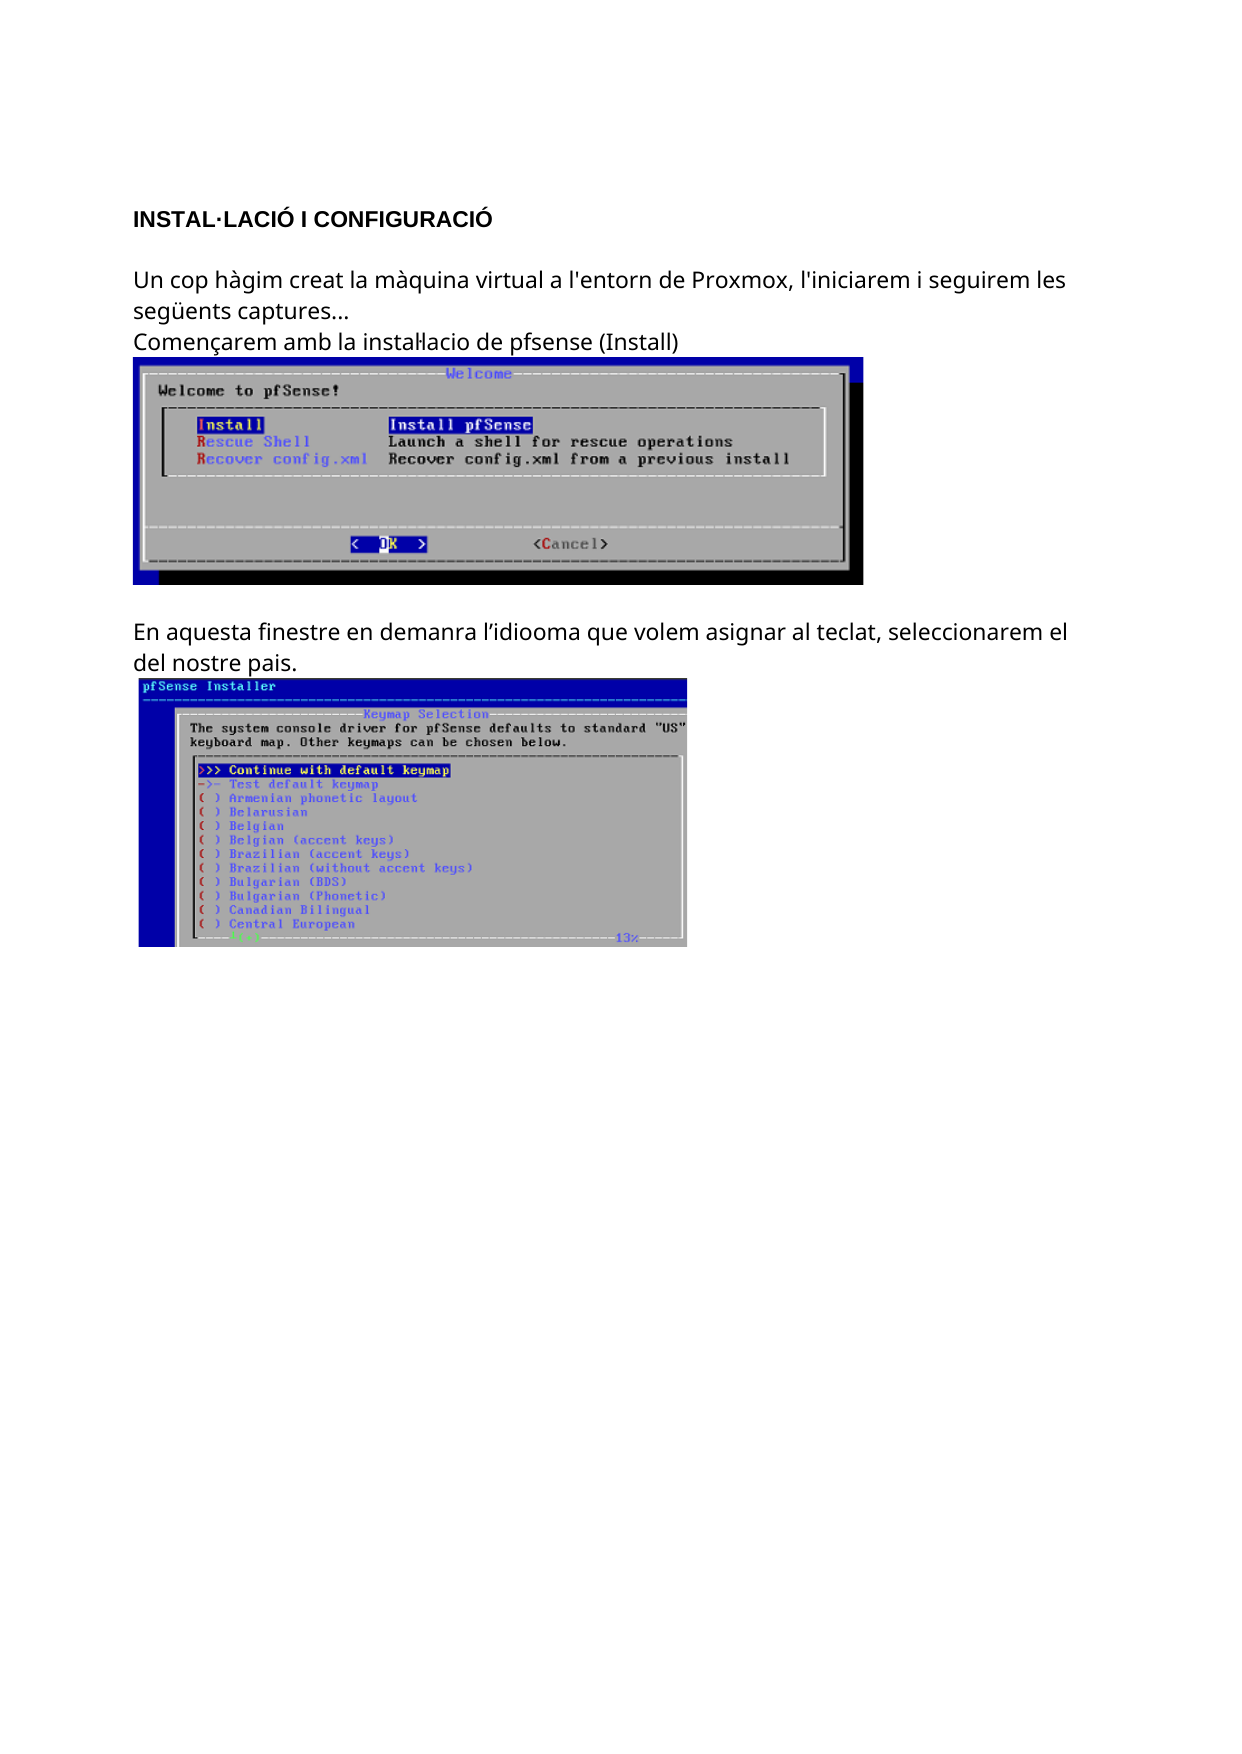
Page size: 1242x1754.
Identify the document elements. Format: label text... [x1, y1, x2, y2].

picture [138, 678, 688, 947]
picture [132, 357, 864, 585]
text INSTAL·LACIÓ I CONFIGURACIÓ [133, 206, 1094, 233]
text Un cop hàgim creat la màquina virtual a l'entorn de Proxmox, l'iniciarem i seguirem les següents captures... [133, 264, 1094, 326]
text En aquesta finestre en demanra l’idiooma que volem asignar al teclat, seleccionarem el del nostre pais. [133, 616, 1094, 678]
